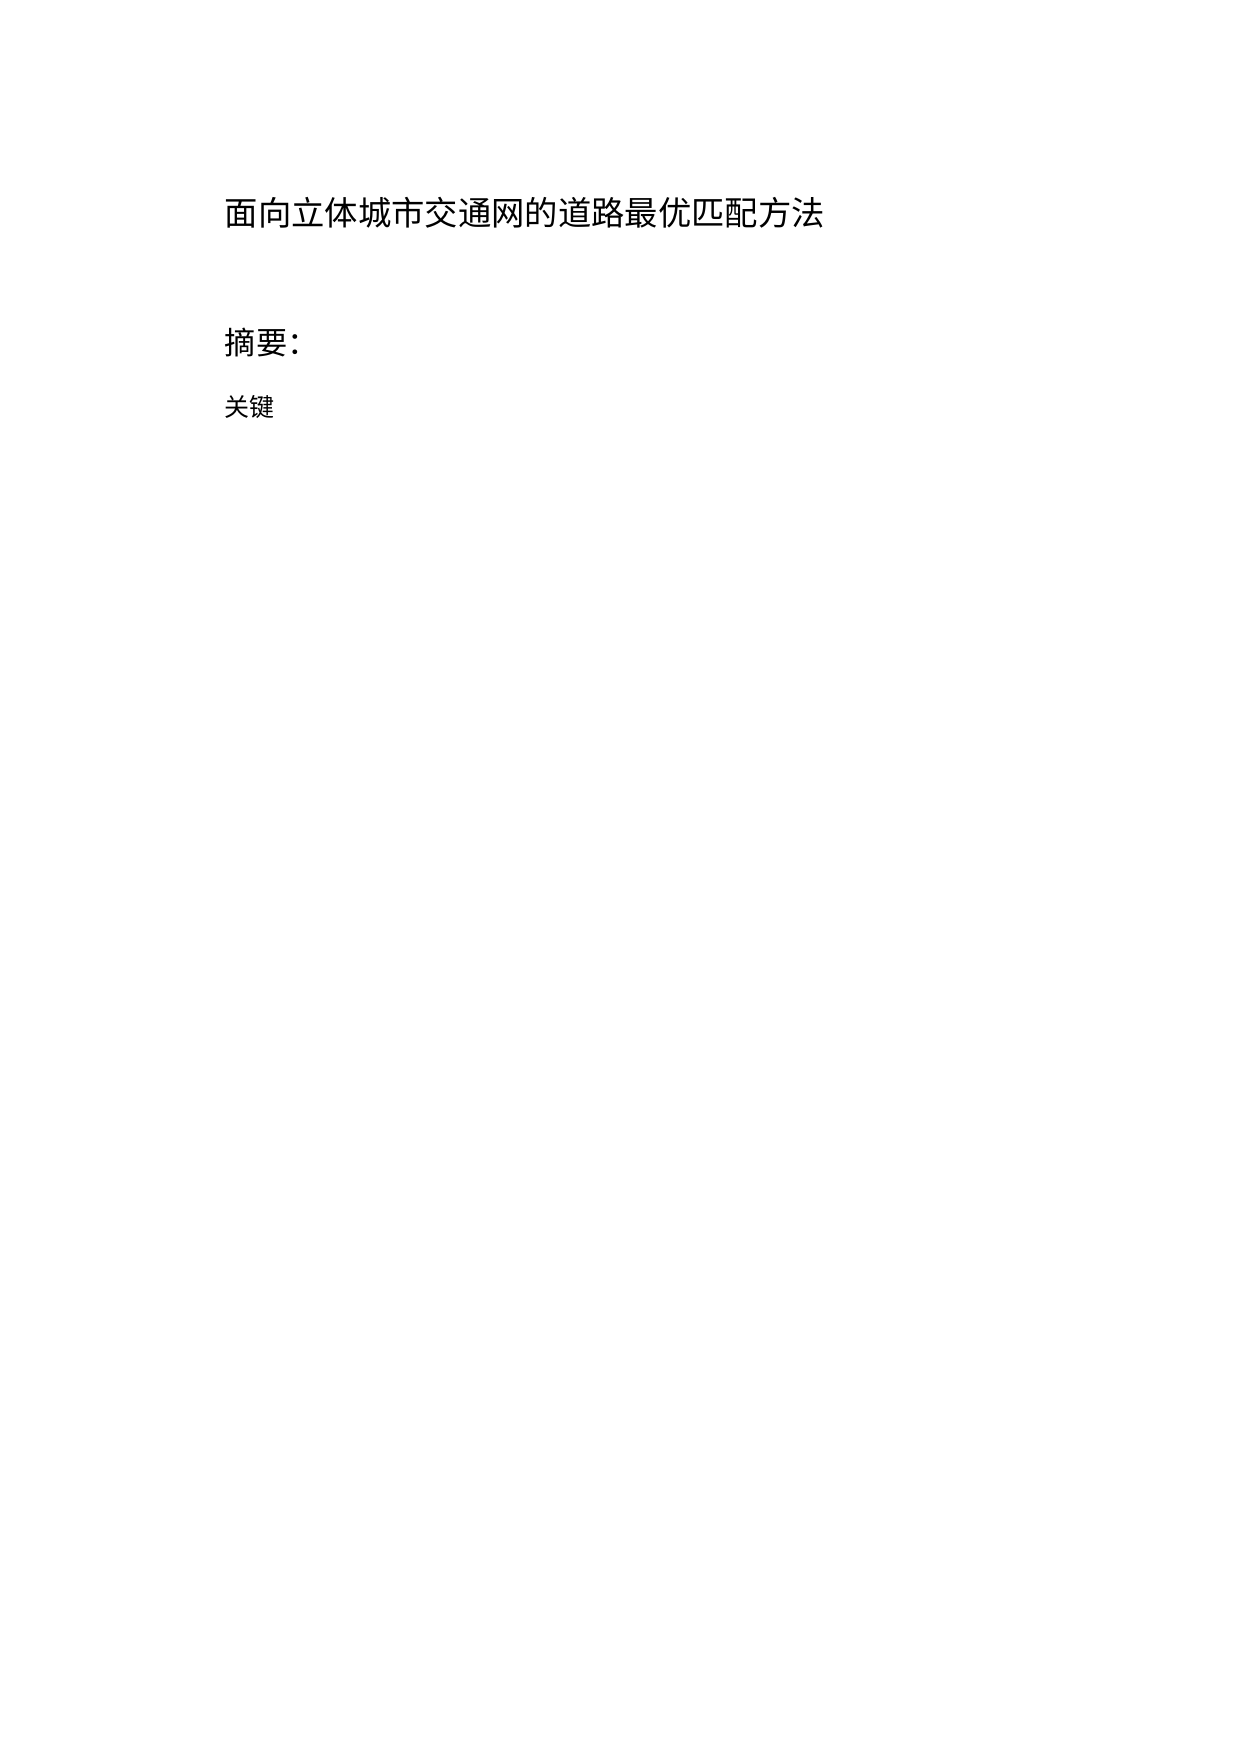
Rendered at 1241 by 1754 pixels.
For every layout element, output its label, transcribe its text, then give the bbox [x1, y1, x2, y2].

text 摘要： [224, 308, 1063, 373]
text 关键 [224, 373, 1063, 438]
text 面向立体城市交通网的道路最优匹配方法 [224, 178, 1063, 243]
